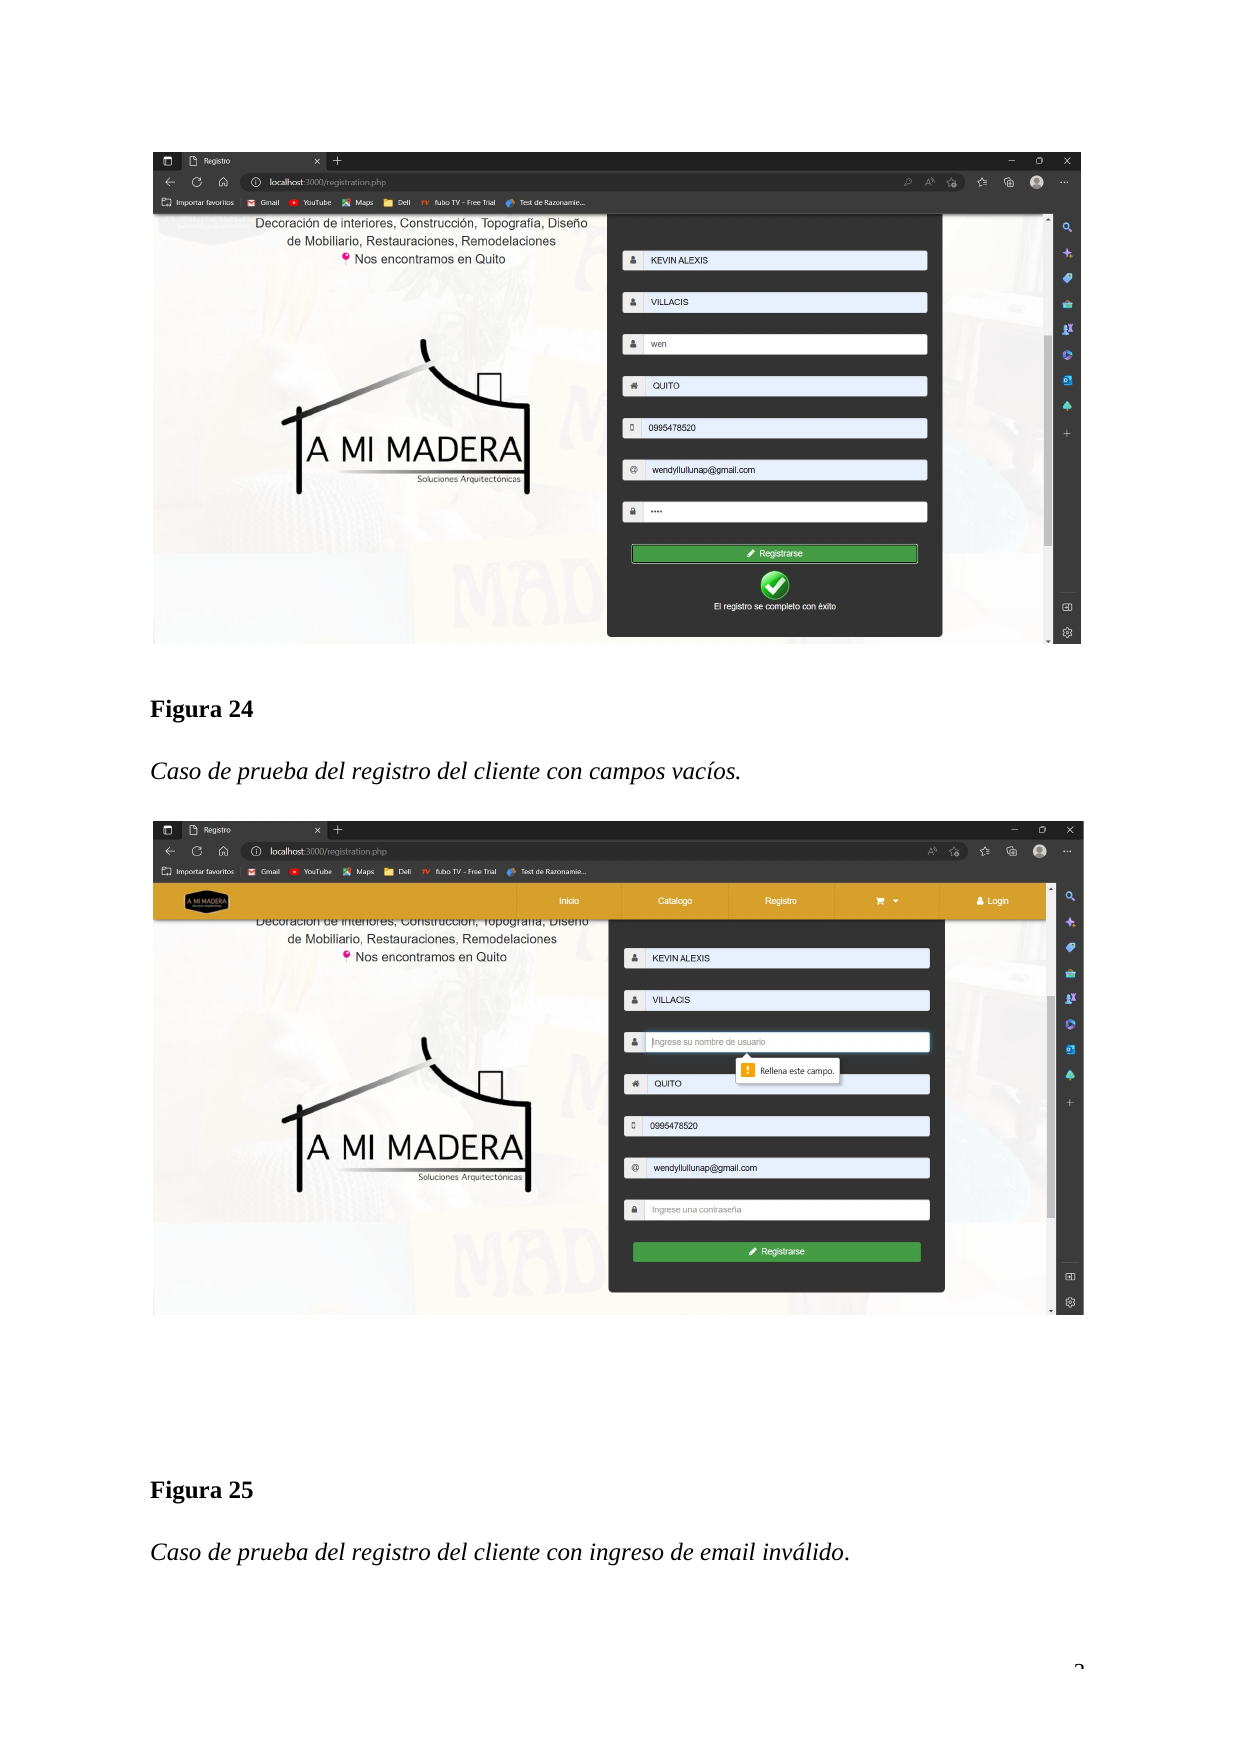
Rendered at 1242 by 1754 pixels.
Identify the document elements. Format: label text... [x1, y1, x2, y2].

subtitle Figura 24 [150, 694, 1146, 723]
text Caso de prueba del registro del cliente con campos vacíos. [150, 756, 1146, 785]
subtitle Figura 25 [150, 1475, 1146, 1504]
picture [153, 821, 1084, 1315]
picture [153, 152, 1081, 644]
text Caso de prueba del registro del cliente con ingreso de email inválido. [150, 1537, 1146, 1566]
